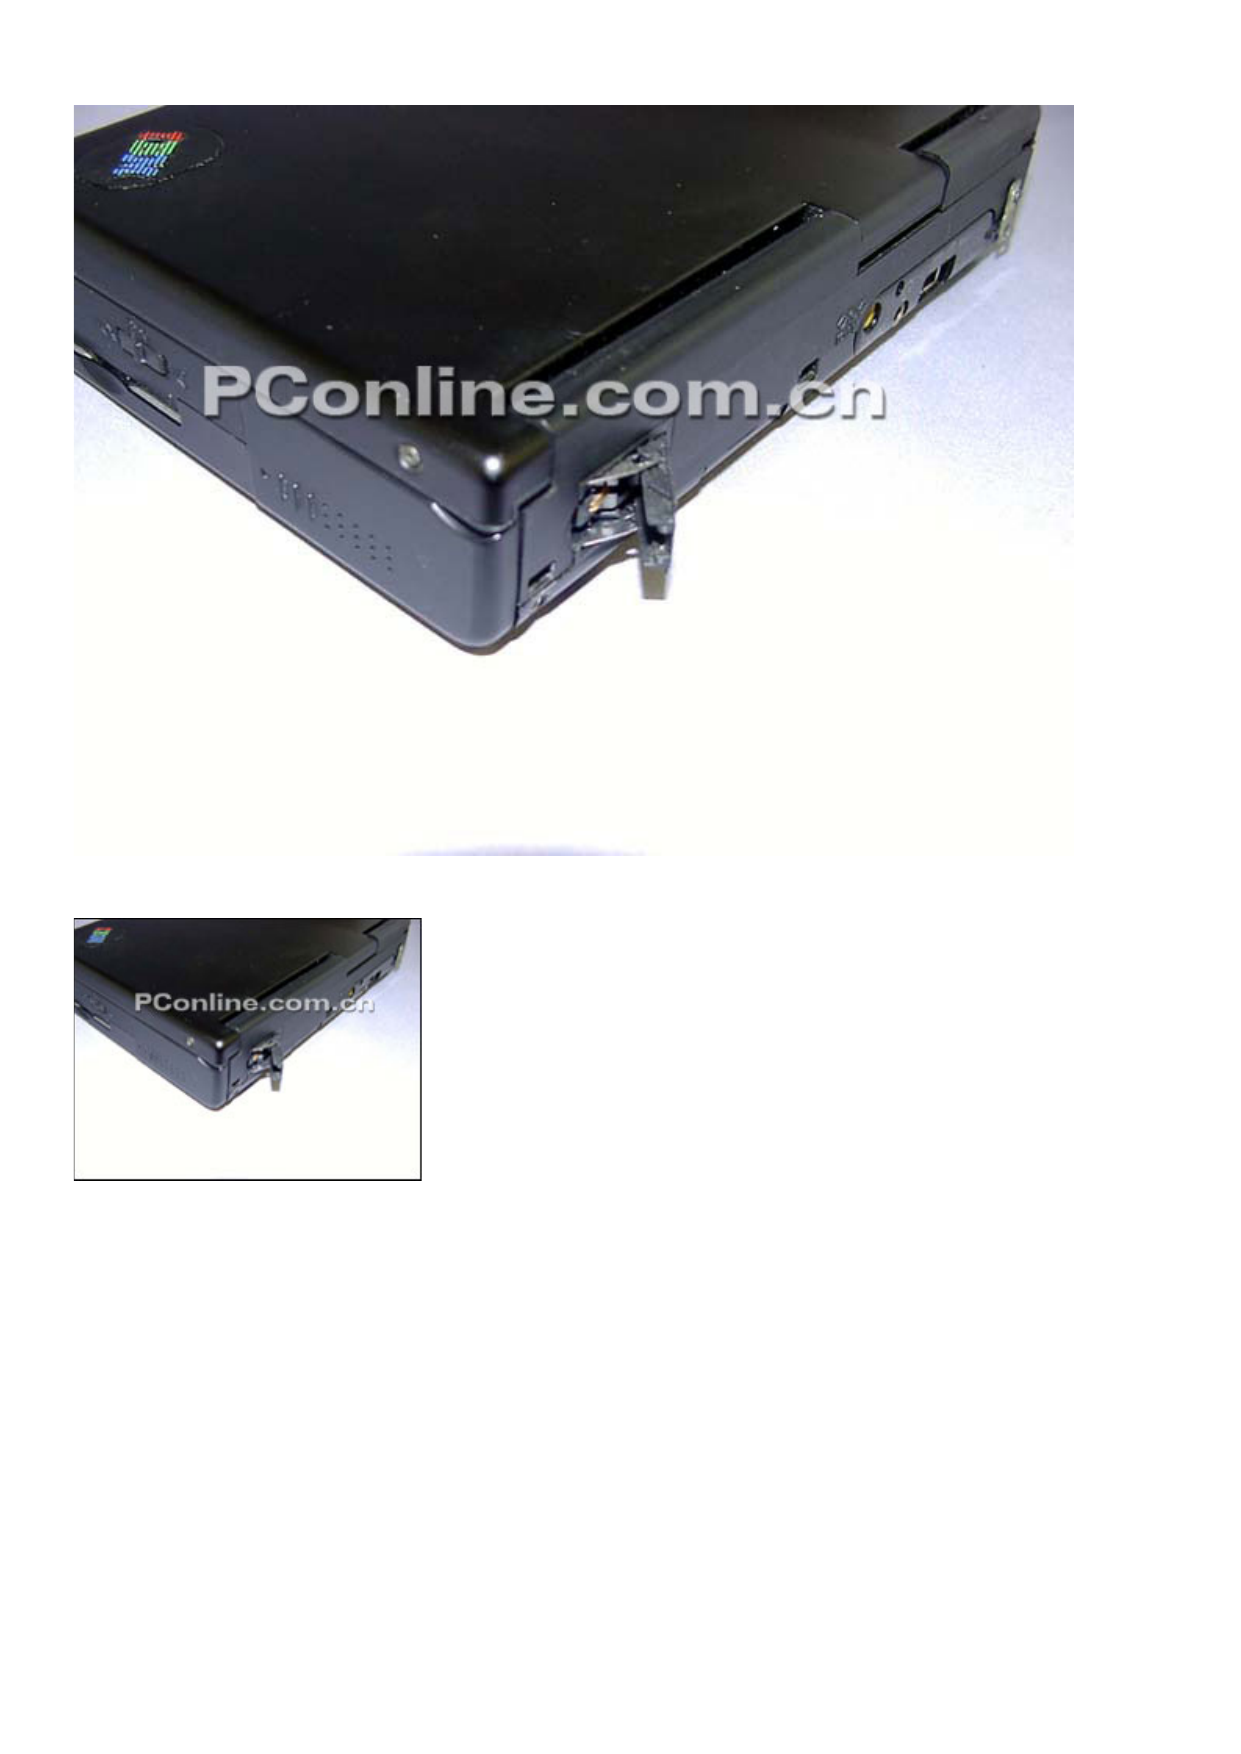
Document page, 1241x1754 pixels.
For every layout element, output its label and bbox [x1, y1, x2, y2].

text [74, 73, 1181, 1211]
picture [73, 105, 1074, 856]
picture [73, 918, 422, 1181]
